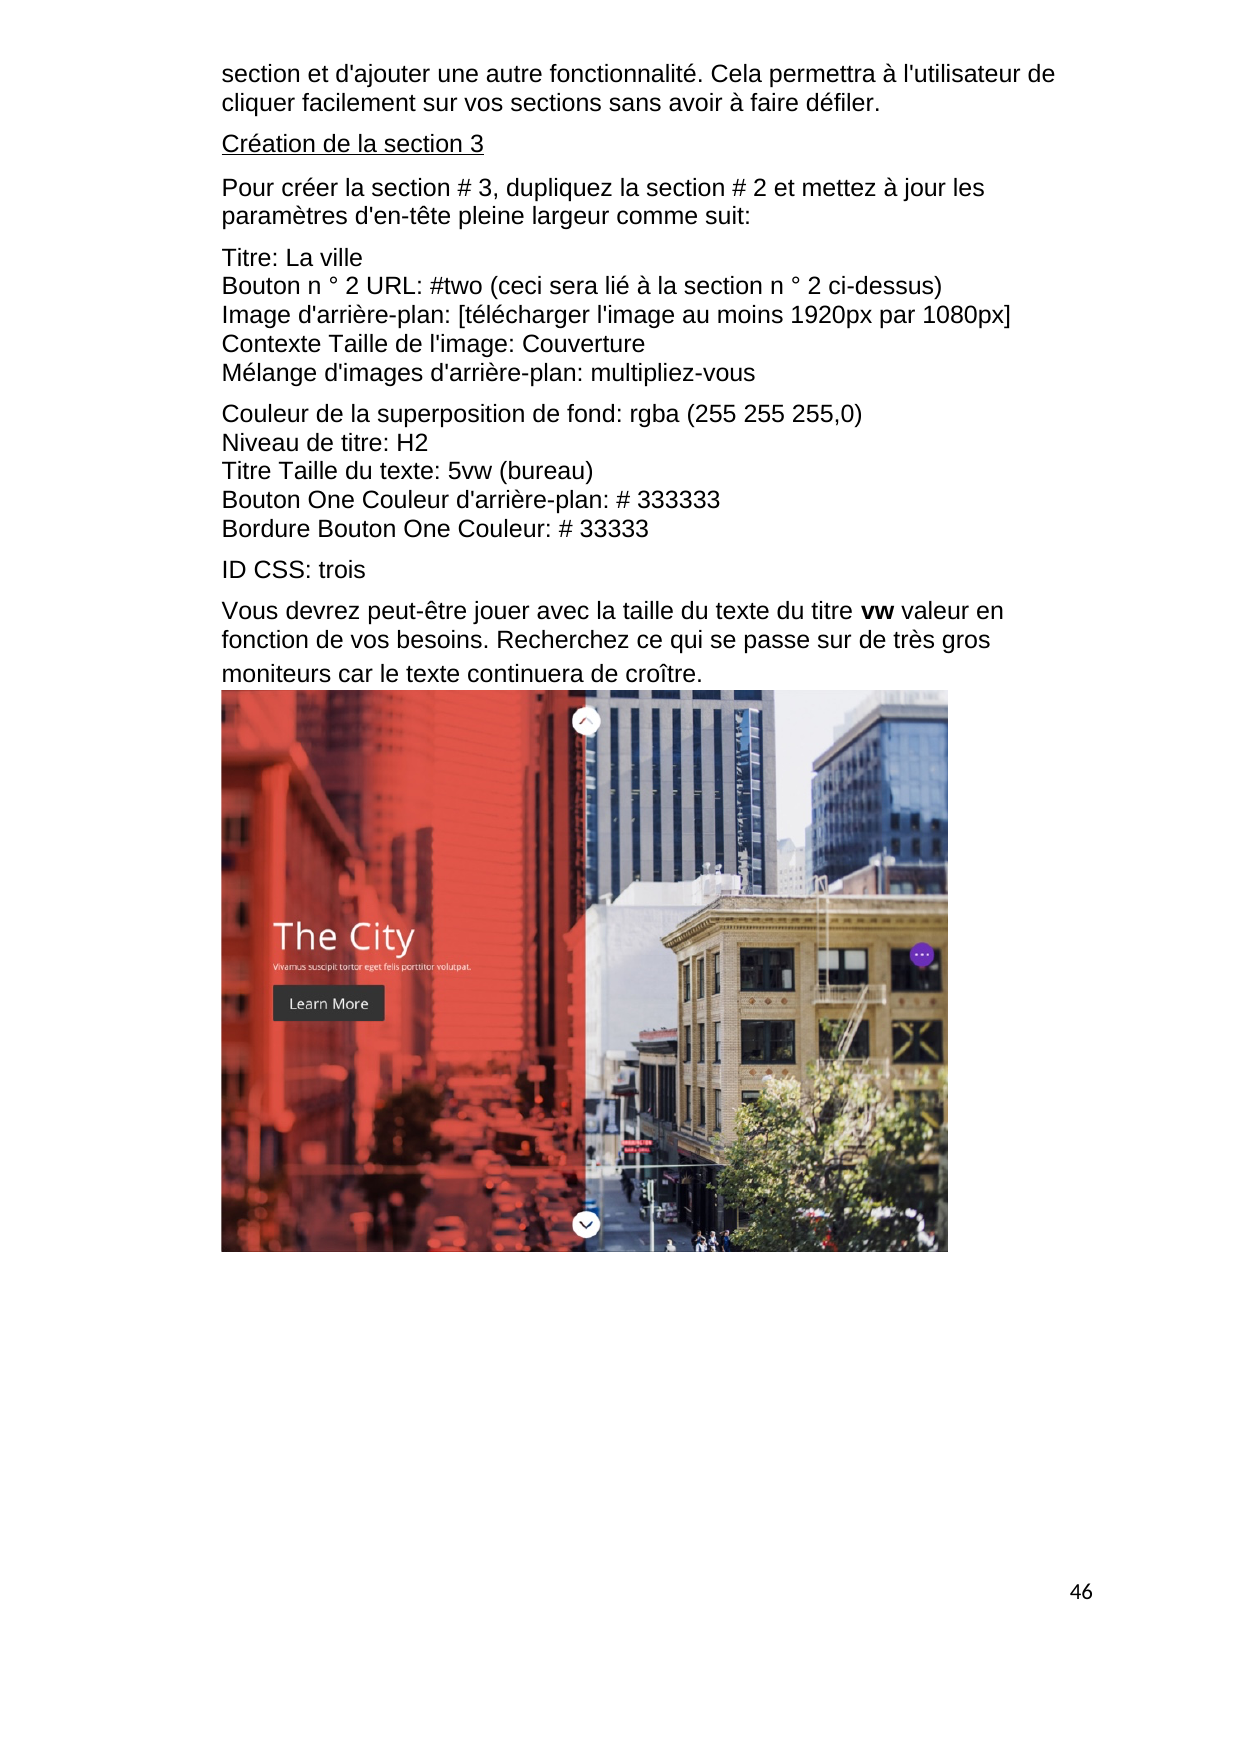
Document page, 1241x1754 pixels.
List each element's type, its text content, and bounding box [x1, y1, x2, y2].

text Couleur de la superposition de fond: rgba (255 255 255,0) Niveau de titre: H2 Titre Taille du texte: 5vw (bureau) Bouton One Couleur d'arrière-plan: # 333333 Bordure Bouton One Couleur: # 33333 [221, 399, 1093, 543]
text Création de la section 3 [221, 129, 1093, 158]
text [221, 59, 1093, 117]
text ID CSS: trois [221, 555, 1093, 584]
picture [221, 690, 948, 1252]
text Titre: La ville Bouton n ° 2 URL: #two (ceci sera lié à la section n ° 2 ci-dessus) Image d'arrière-plan: [télécharger l'image au moins 1920px par 1080px] Contexte Taille de l'image: Couverture Mélange d'images d'arrière-plan: multipliez-vous [221, 243, 1093, 386]
text Pour créer la section # 3, dupliquez la section # 2 et mettez à jour les paramètres d'en-tête pleine largeur comme suit: [221, 173, 1093, 230]
